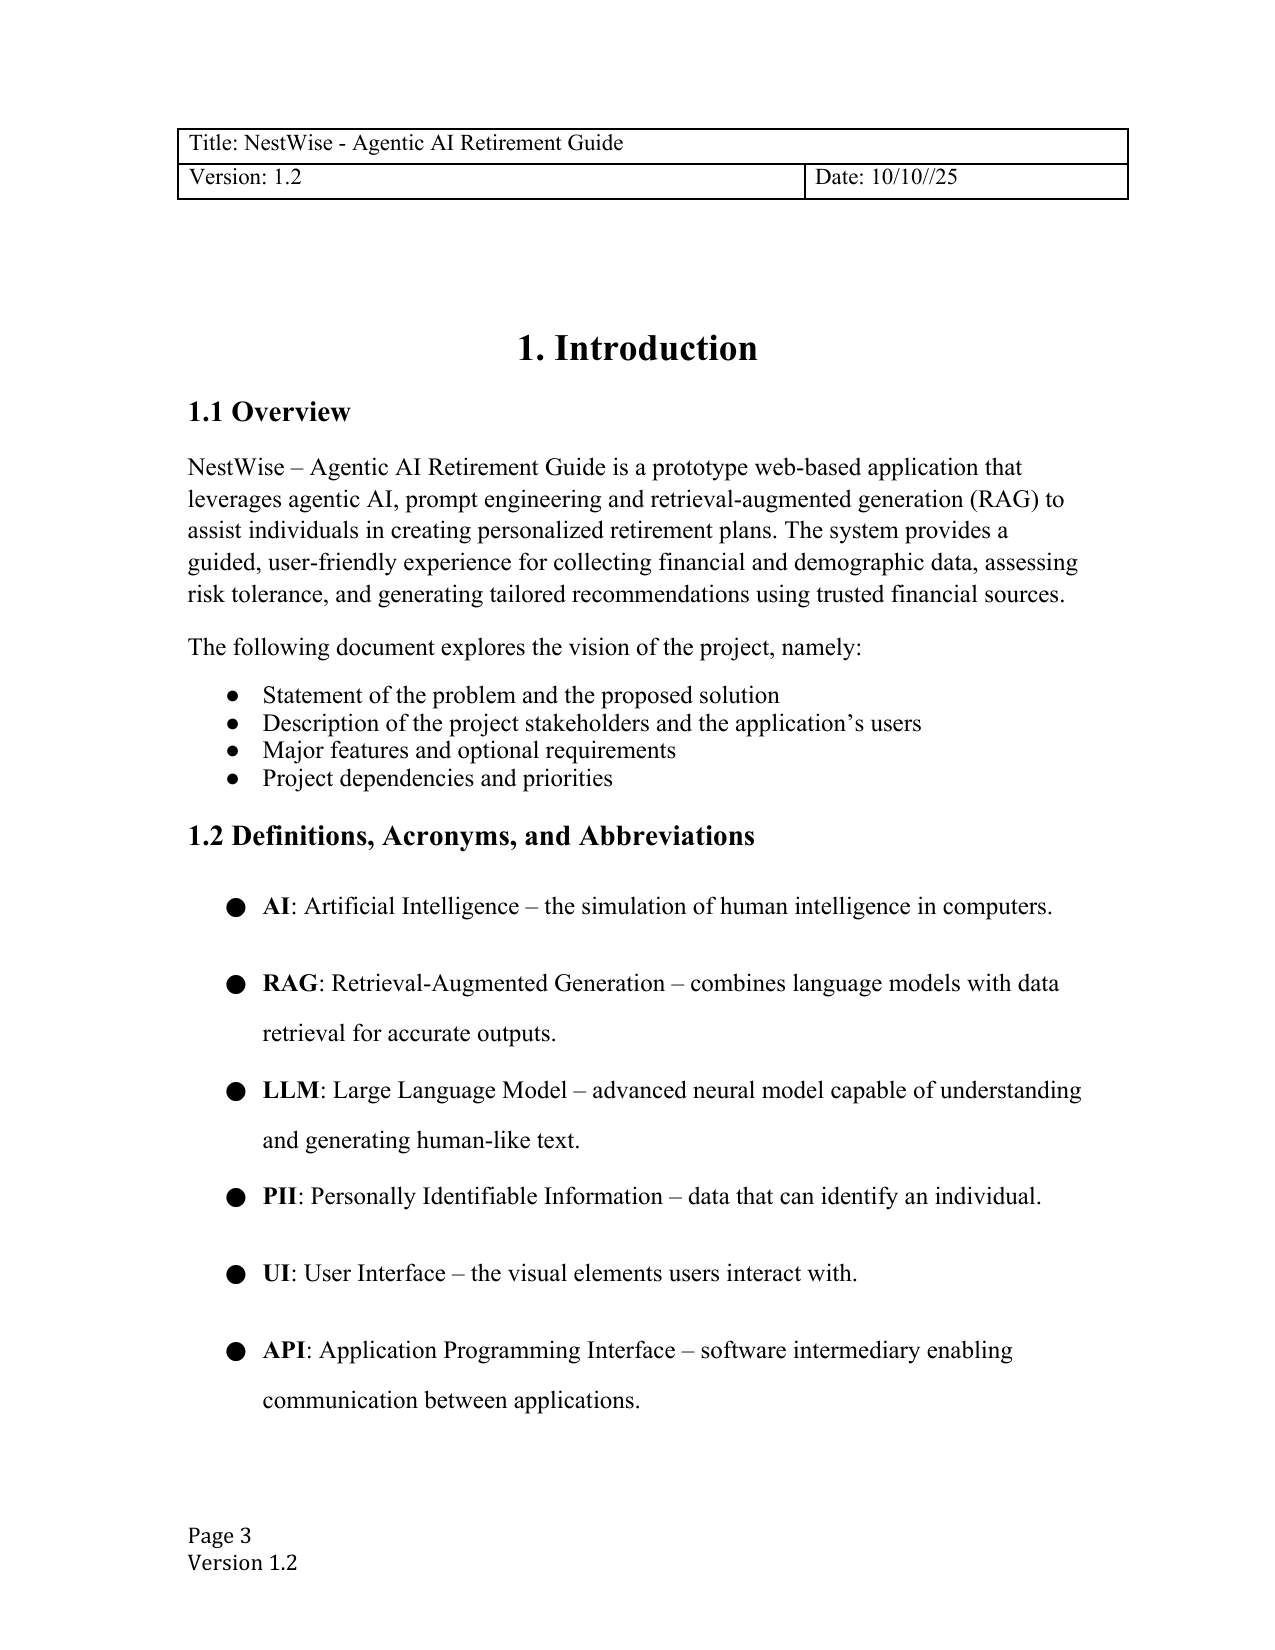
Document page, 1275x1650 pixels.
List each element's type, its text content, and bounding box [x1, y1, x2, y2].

list RAG: Retrieval-Augmented Generation – combines language models with data retrieval for accurate outputs. [225, 954, 1087, 1047]
list AI: Artificial Intelligence – the simulation of human intelligence in computers. [225, 878, 1087, 929]
list LLM: Large Language Model – advanced neural model capable of understanding and generating human-like text. [225, 1061, 1087, 1154]
text The following document explores the vision of the project, namely: [187, 633, 1087, 660]
list Project dependencies and priorities [225, 764, 1087, 792]
list Description of the project stakeholders and the application’s users [225, 709, 1087, 737]
subtitle Introduction [187, 326, 1087, 368]
list PII: Personally Identifiable Information – data that can identify an individual. [225, 1168, 1087, 1219]
text NestWise – Agentic AI Retirement Guide is a prototype web-based application that leverages agentic AI, prompt engineering and retrieval-augmented generation (RAG) to assist individuals in creating personalized retirement plans. The system provides a guided, user-friendly experience for collecting financial and demographic data, assessing risk tolerance, and generating tailored recommendations using trusted financial sources. [187, 453, 1087, 608]
subtitle 1.2 Definitions, Acronyms, and Abbreviations [187, 820, 1087, 852]
list Statement of the problem and the proposed solution [225, 681, 1087, 709]
subtitle 1.1 Overview [187, 395, 1087, 427]
list API: Application Programming Interface – software intermediary enabling communication between applications. [225, 1322, 1087, 1414]
list UI: User Interface – the visual elements users interact with. [225, 1245, 1087, 1296]
list Major features and optional requirements [225, 737, 1087, 764]
